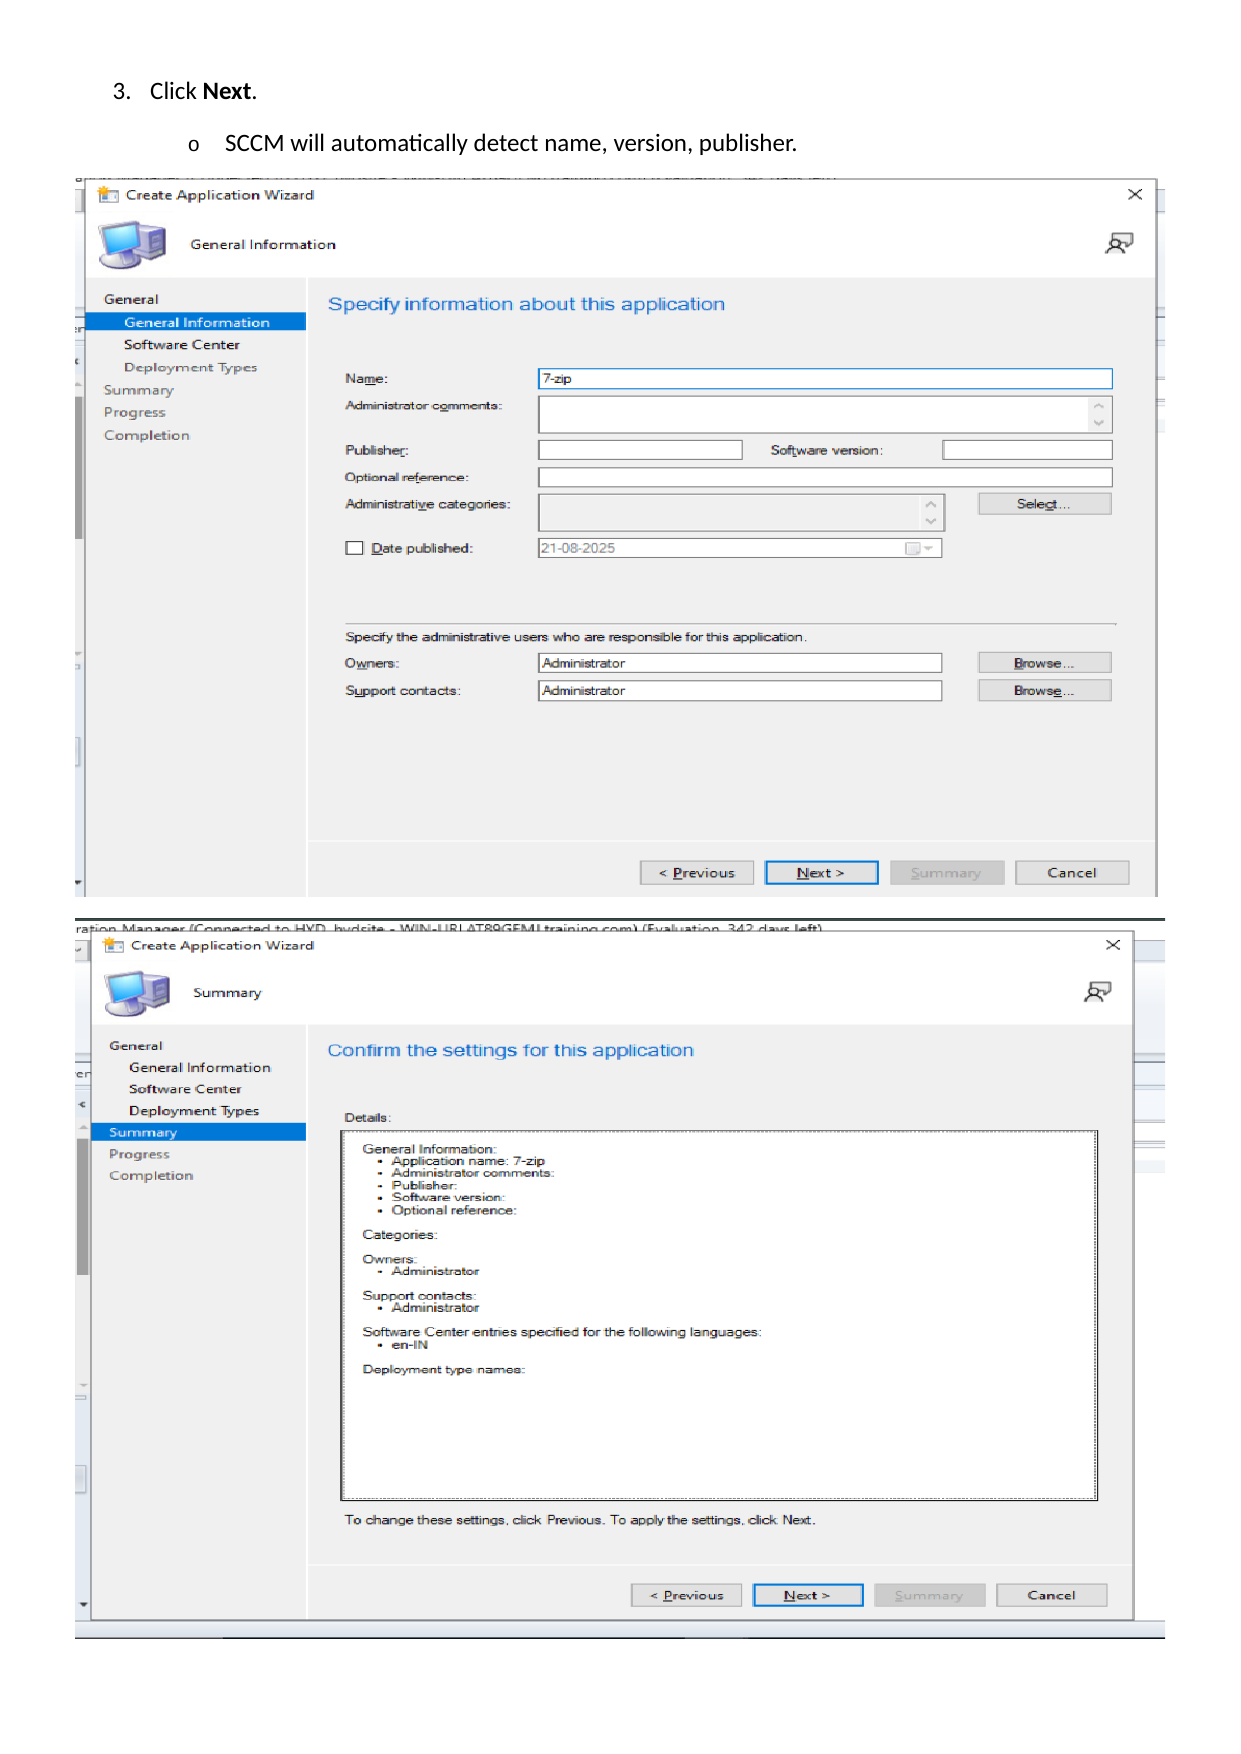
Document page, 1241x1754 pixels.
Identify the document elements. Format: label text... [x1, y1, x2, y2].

list Click Next. [112, 75, 1165, 106]
list SCCM will automatically detect name, version, publisher. [187, 127, 1165, 157]
picture [75, 918, 1166, 1639]
picture [75, 178, 1166, 897]
